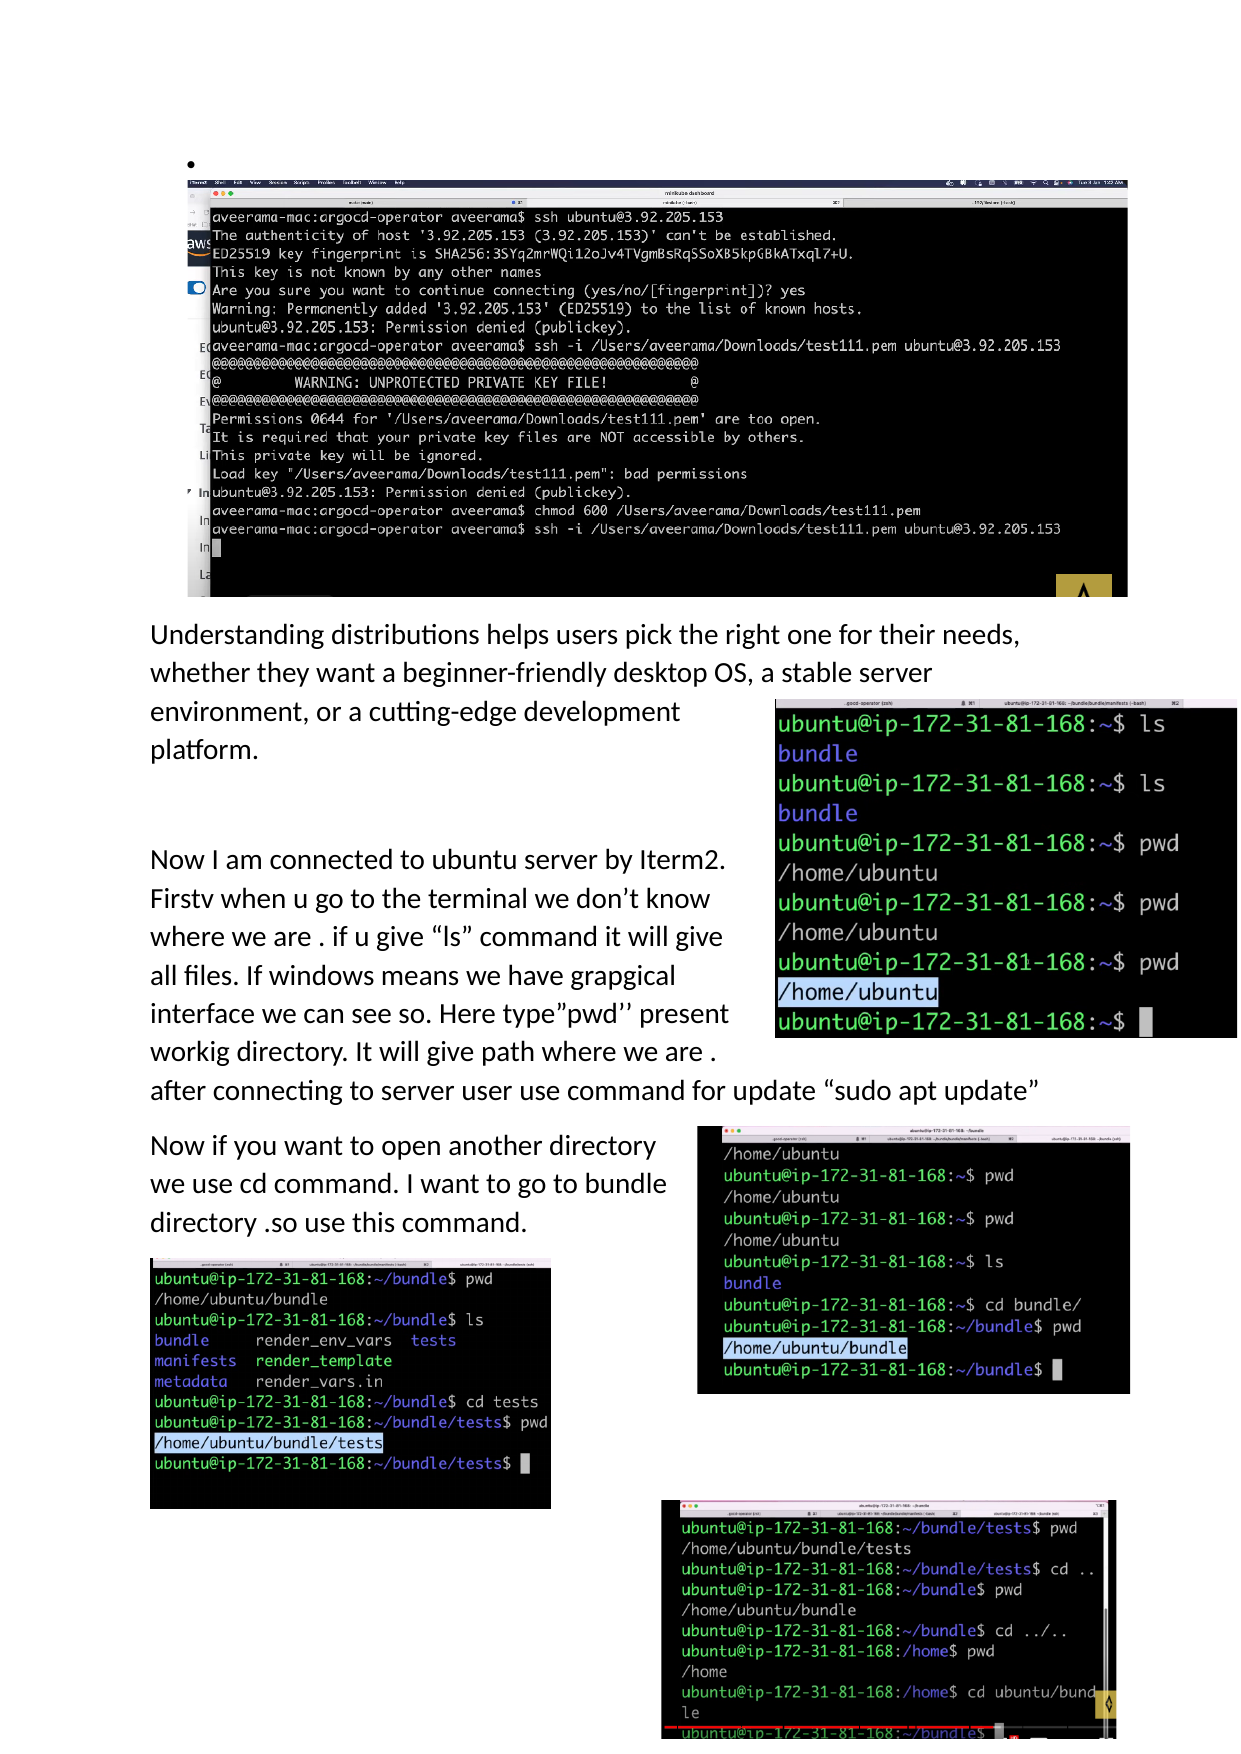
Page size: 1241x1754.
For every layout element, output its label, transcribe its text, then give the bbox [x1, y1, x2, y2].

picture [660, 1500, 1117, 1738]
text Now I am connected to ubuntu server by Iterm2. Firstv when u go to the terminal we don’t know where we are . if u give “ls” command it will give all files. If windows means we have grapgical interface we can see so. Here type”pwd’’ present workig directory. It will give path where we are . after connecting to server user use command for update “sudo apt update” [150, 841, 1090, 1107]
picture [150, 1258, 551, 1509]
picture [187, 180, 1128, 597]
picture [695, 1126, 1130, 1393]
text Understanding distributions helps users pick the right one for their needs, whether they want a beginner-friendly desktop OS, a stable server environment, or a cutting-edge development platform. [150, 616, 1090, 767]
picture [774, 699, 1237, 1037]
text Now if you want to open another directory we use cd command. I want to go to bundle directory .so use this command. [150, 1127, 695, 1239]
